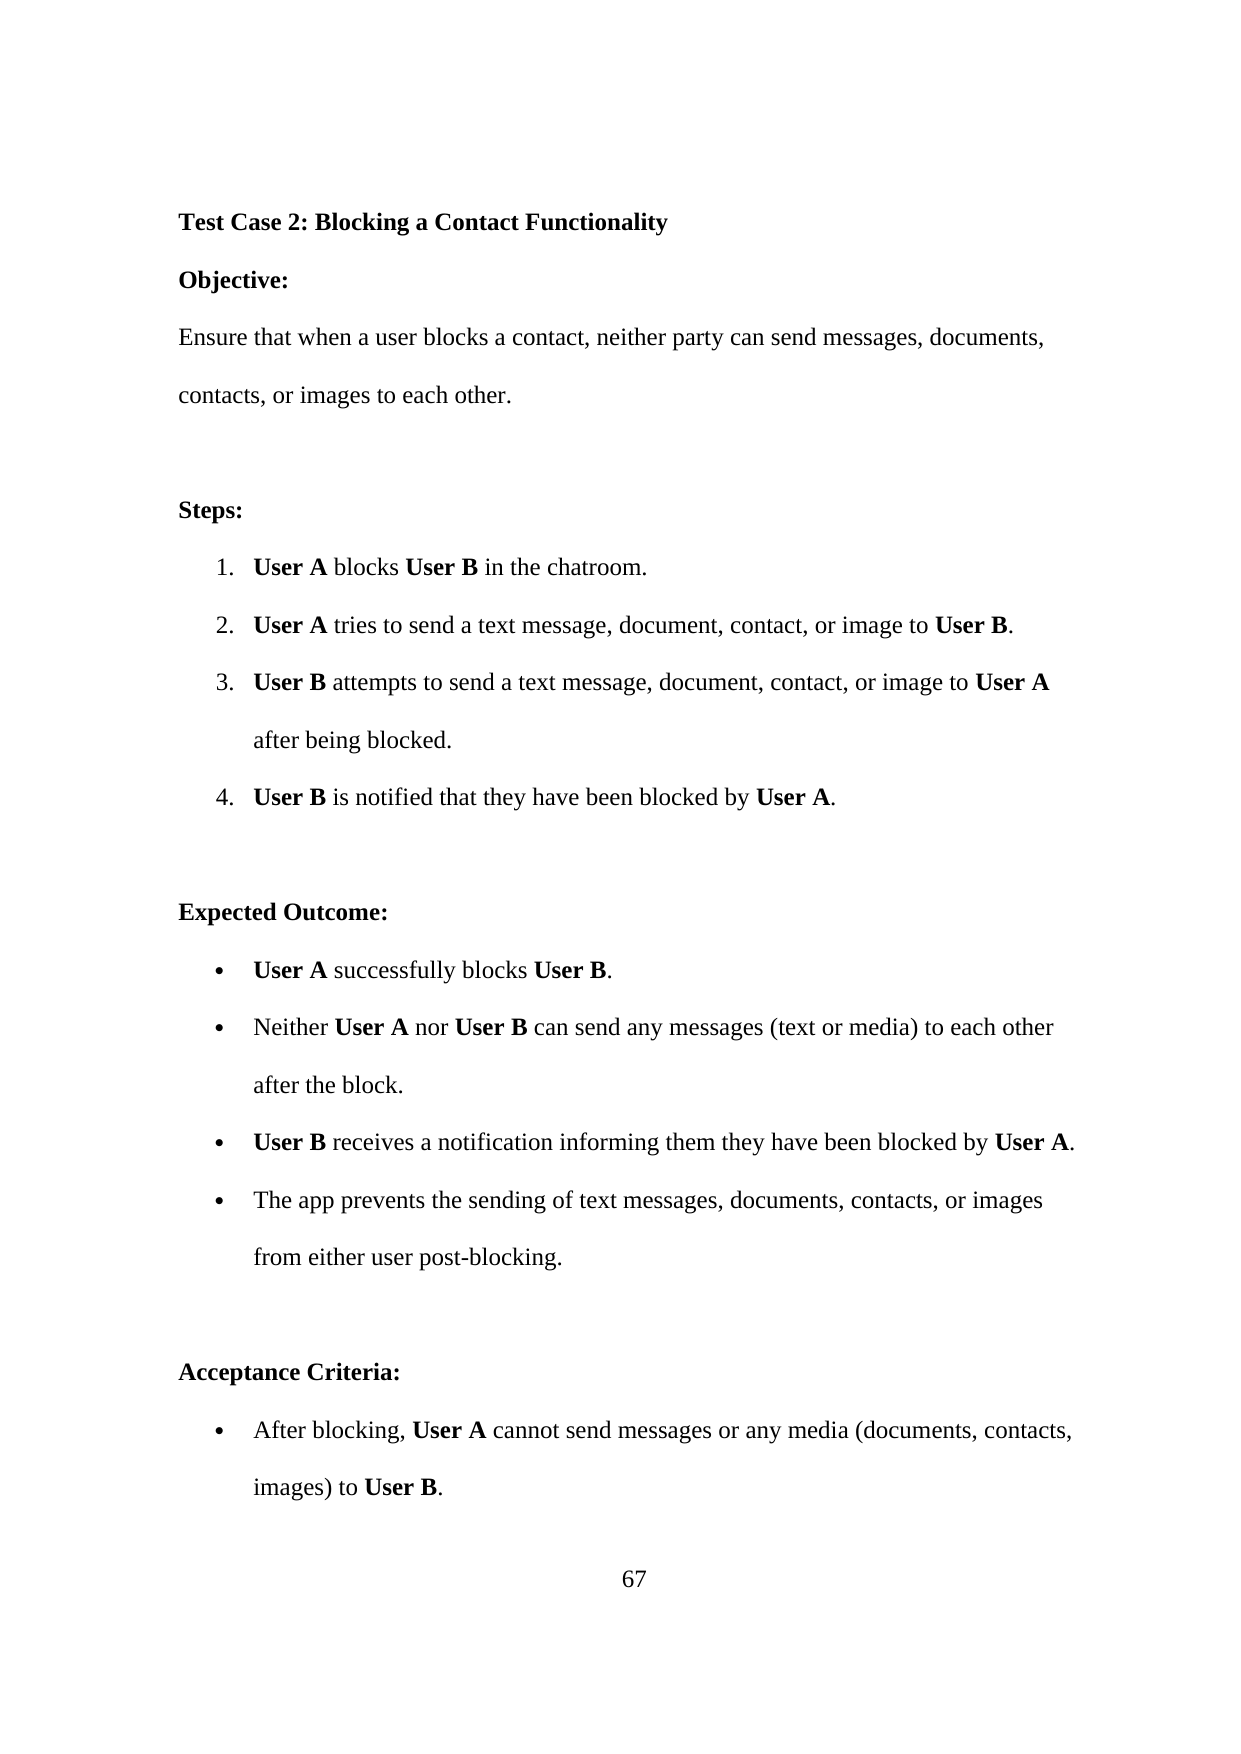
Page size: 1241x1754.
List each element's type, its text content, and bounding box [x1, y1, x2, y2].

list User B attempts to send a text message, document, contact, or image to User A after being blocked. [216, 667, 1090, 754]
text Acceptance Criteria: [178, 1357, 1090, 1386]
list Neither User A nor User B can send any messages (text or media) to each other after the block. [216, 1012, 1090, 1099]
list User B is notified that they have been blocked by User A. [216, 782, 1090, 811]
list The app prevents the sending of text messages, documents, contacts, or images from either user post-blocking. [216, 1185, 1090, 1271]
text Expected Outcome: [178, 897, 1090, 926]
text Objective: Ensure that when a user blocks a contact, neither party can send messages, documents, contacts, or images to each other. [178, 265, 1090, 409]
list User B receives a notification informing them they have been blocked by User A. [216, 1127, 1090, 1156]
list After blocking, User A cannot send messages or any media (documents, contacts, images) to User B. [216, 1415, 1090, 1501]
text Test Case 2: Blocking a Contact Functionality [178, 207, 1090, 236]
text Steps: [178, 495, 1090, 524]
list User A tries to send a text message, document, contact, or image to User B. [216, 610, 1090, 639]
list User A blocks User B in the chatroom. [216, 552, 1090, 581]
list User A successfully blocks User B. [216, 955, 1090, 984]
